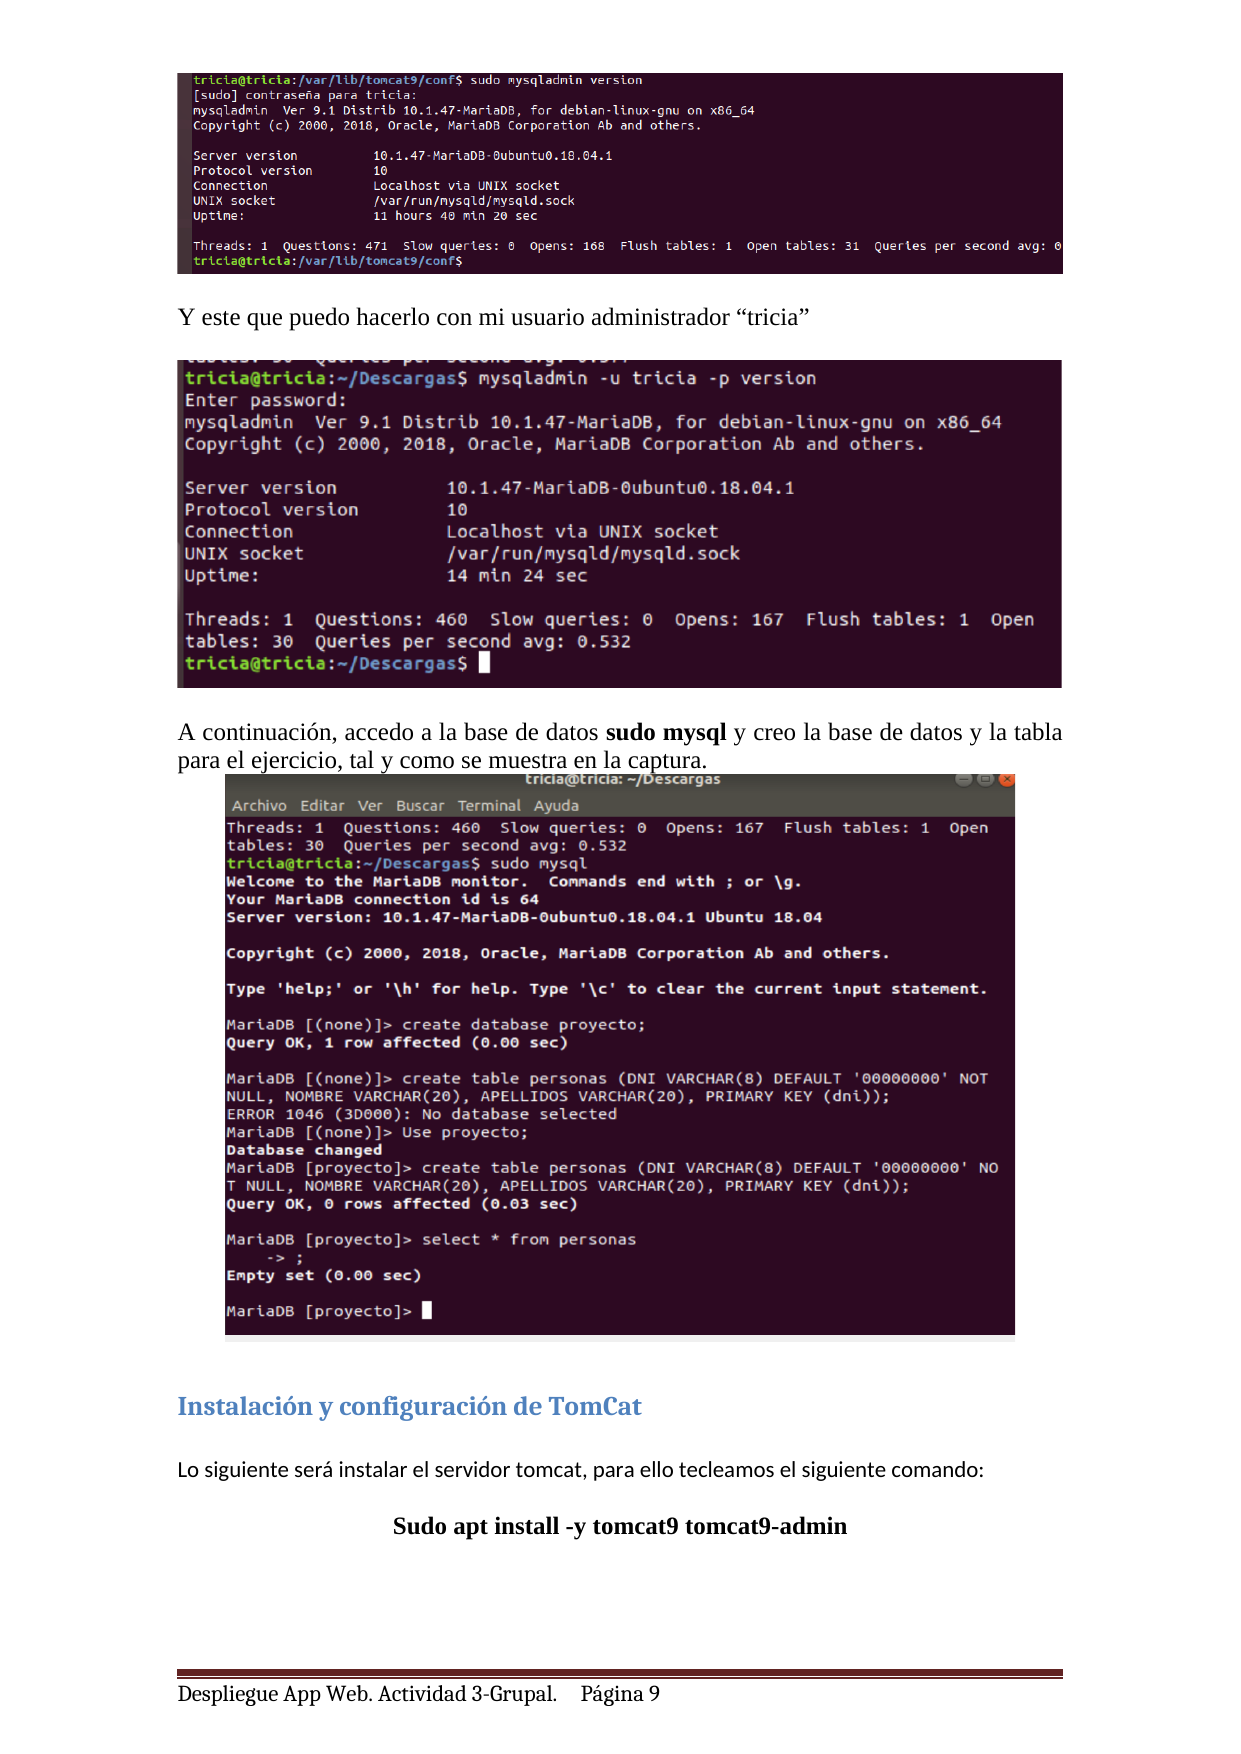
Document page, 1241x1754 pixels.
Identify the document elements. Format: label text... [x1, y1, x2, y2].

text A continuación, accedo a la base de datos sudo mysql y creo la base de datos y la tabla para el ejercicio, tal y como se muestra en la captura. [177, 717, 1063, 774]
picture [177, 360, 1062, 688]
subtitle Instalación y configuración de TomCat [177, 1391, 1063, 1422]
text Lo siguiente será instalar el servidor tomcat, para ello tecleamos el siguiente comando: [177, 1455, 1063, 1483]
text Y este que puedo hacerlo con mi usuario administrador “tricia” [177, 302, 1063, 331]
picture [225, 774, 1016, 1342]
text Sudo apt install -y tomcat9 tomcat9-admin [177, 1511, 1063, 1539]
picture [177, 73, 1063, 274]
